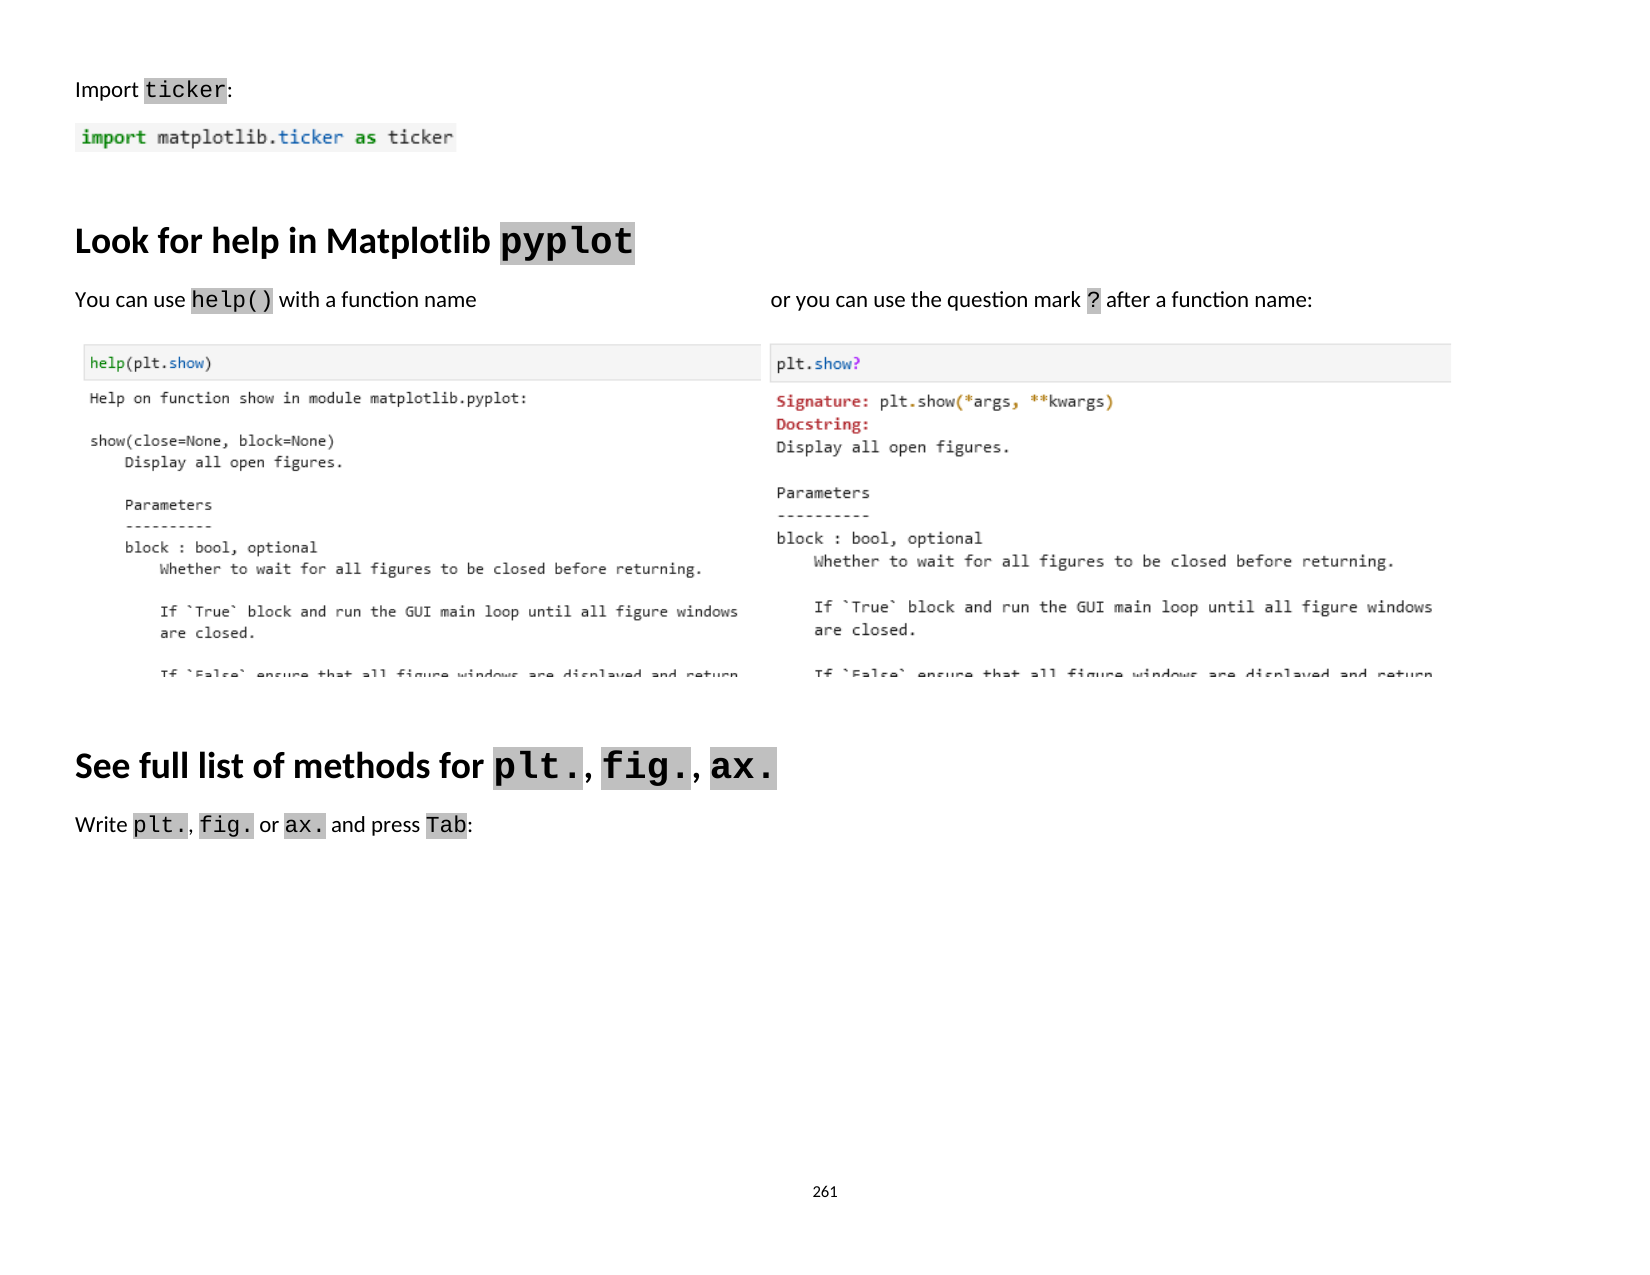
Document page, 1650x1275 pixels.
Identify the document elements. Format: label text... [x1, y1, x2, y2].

text Write plt., fig. or ax. and press Tab: [75, 810, 1575, 839]
text Import ticker: [75, 75, 1575, 104]
text Look for help in Matplotlib pyplot [75, 217, 1575, 265]
picture [766, 337, 1452, 677]
picture [75, 333, 761, 677]
text See full list of methods for plt., fig., ax. [75, 742, 1575, 790]
text You can use help() with a function name or you can use the question mark ? after a function name: [75, 285, 1575, 314]
picture [75, 123, 457, 152]
